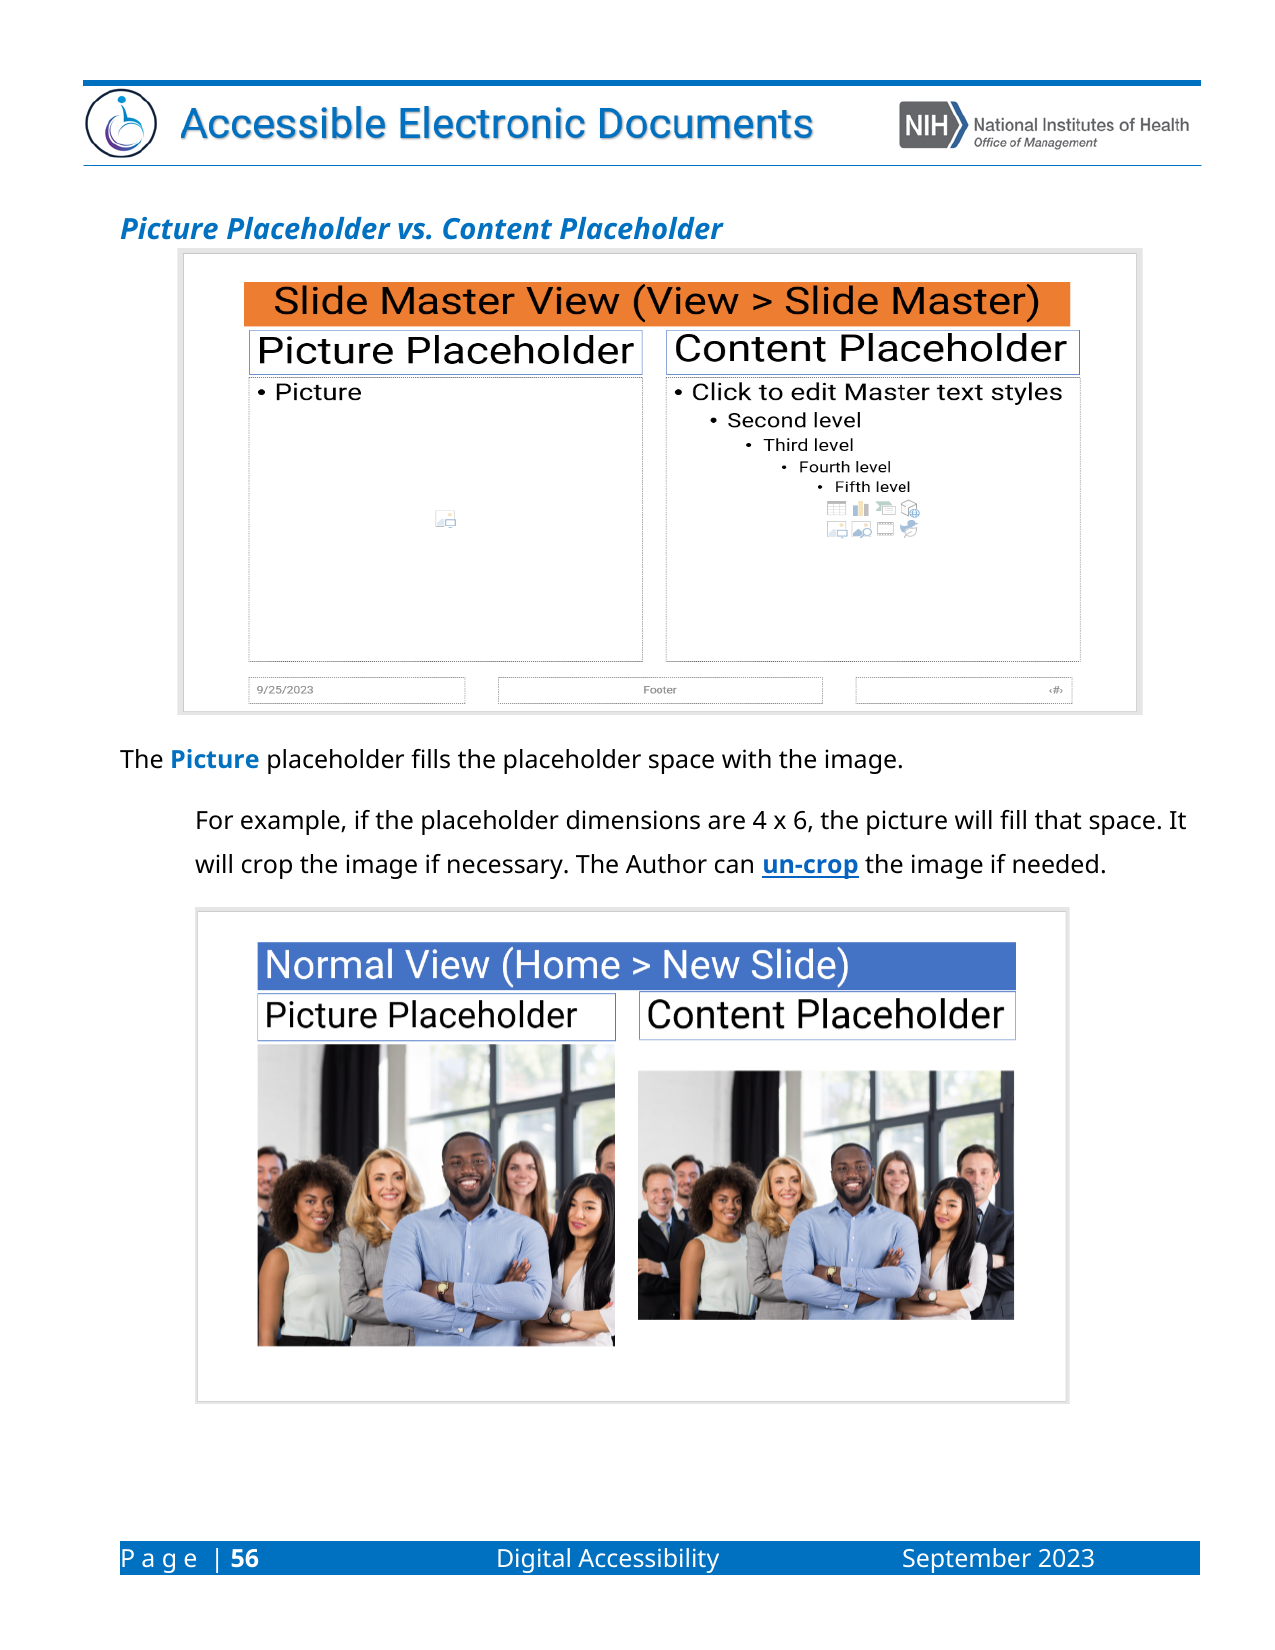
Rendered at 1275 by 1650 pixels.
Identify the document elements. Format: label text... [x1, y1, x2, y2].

text For example, if the placeholder dimensions are 4 x 6, the picture will fill that space. It will crop the image if necessary. The Author can un-crop the image if needed. [195, 803, 1200, 881]
picture [75, 75, 1210, 171]
picture [177, 248, 1143, 715]
picture [195, 907, 1070, 1404]
text The Picture placeholder fills the placeholder space with the image. [120, 742, 1200, 776]
subtitle Picture Placeholder vs. Content Placeholder [120, 208, 1200, 248]
